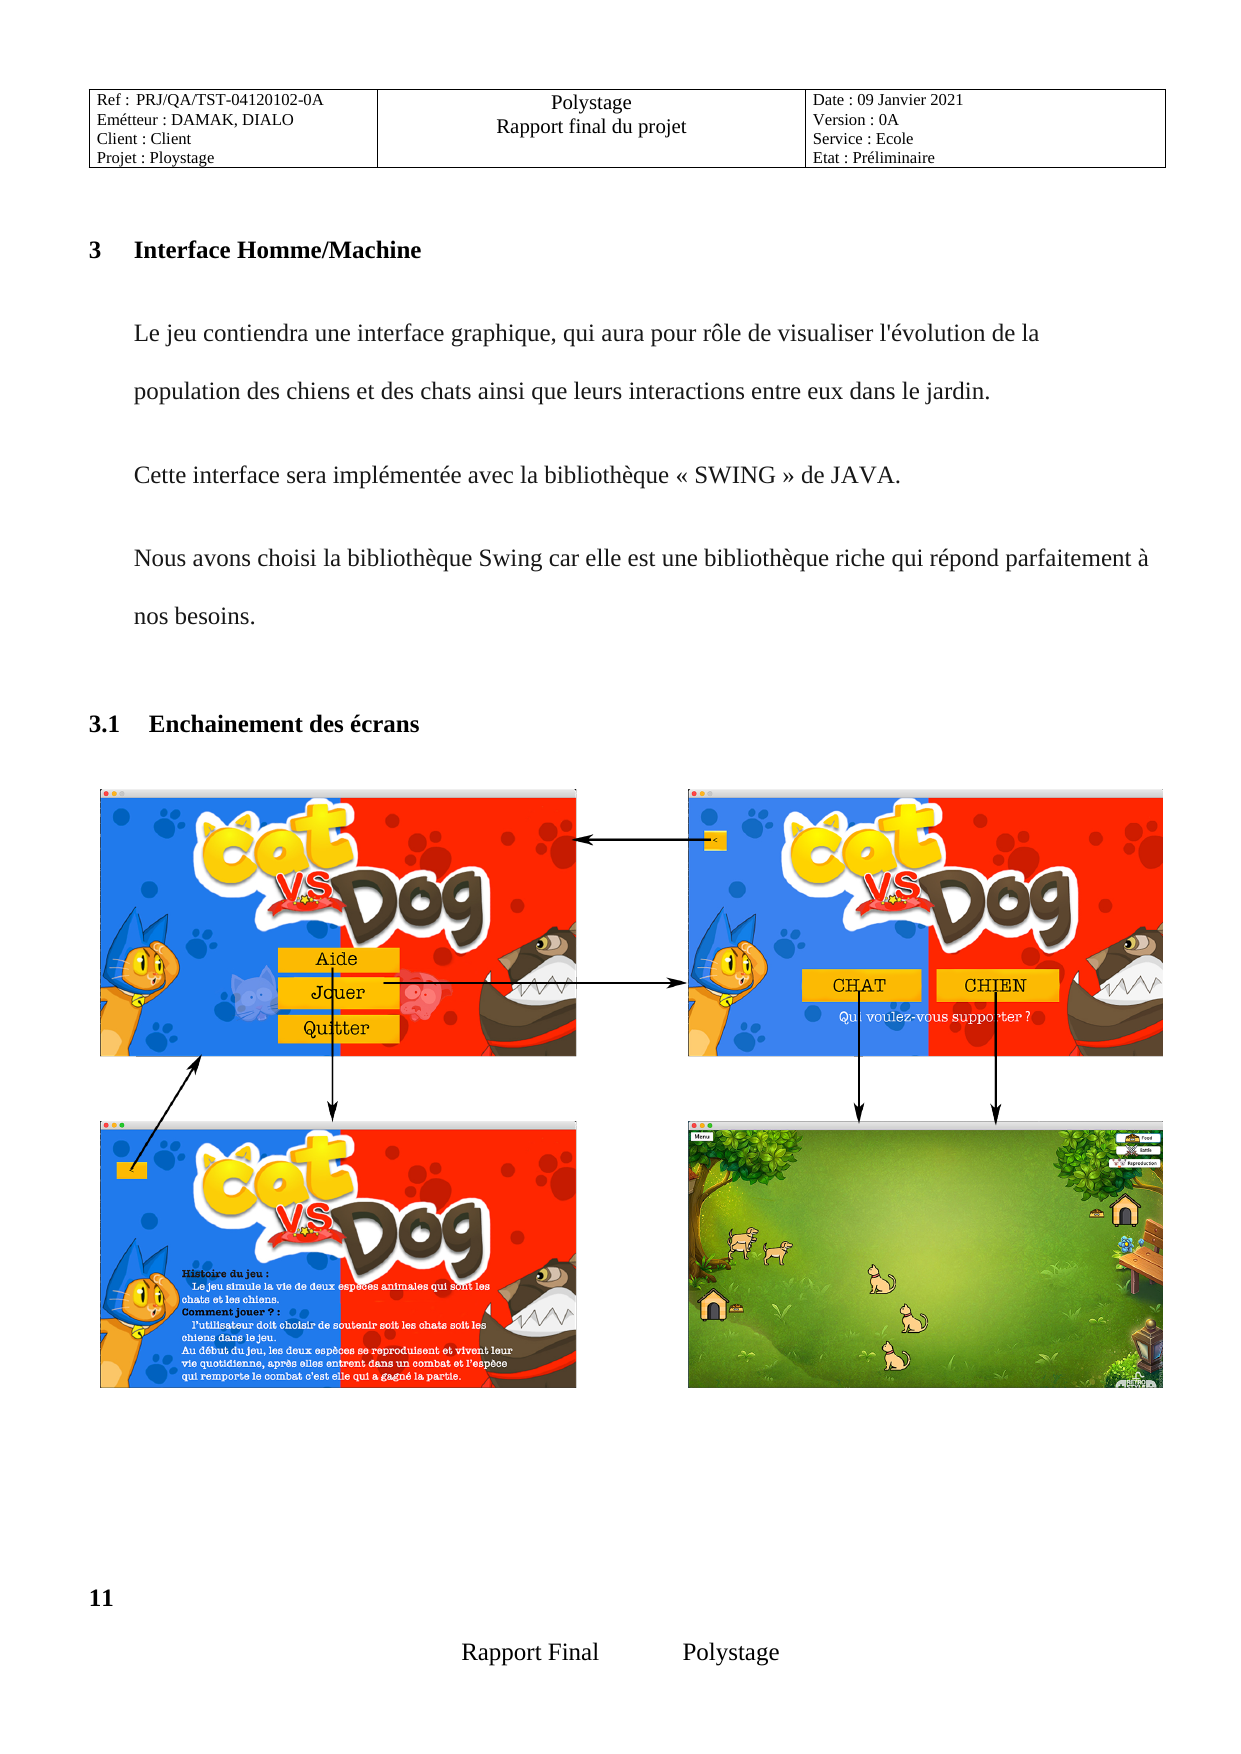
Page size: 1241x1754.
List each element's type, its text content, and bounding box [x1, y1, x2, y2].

subtitle Interface Homme/Machine [89, 235, 1152, 263]
text Nous avons choisi la bibliothèque Swing car elle est une bibliothèque riche qui répond parfaitement à nos besoins. [133, 513, 1152, 630]
picture [100, 789, 1163, 1388]
text Cette interface sera implémentée avec la bibliothèque « SWING » de JAVA. [133, 430, 1152, 488]
subtitle Enchainement des écrans [89, 709, 1152, 738]
text Le jeu contiendra une interface graphique, qui aura pour rôle de visualiser l'évolution de la population des chiens et des chats ainsi que leurs interactions entre eux dans le jardin. [133, 288, 1152, 405]
